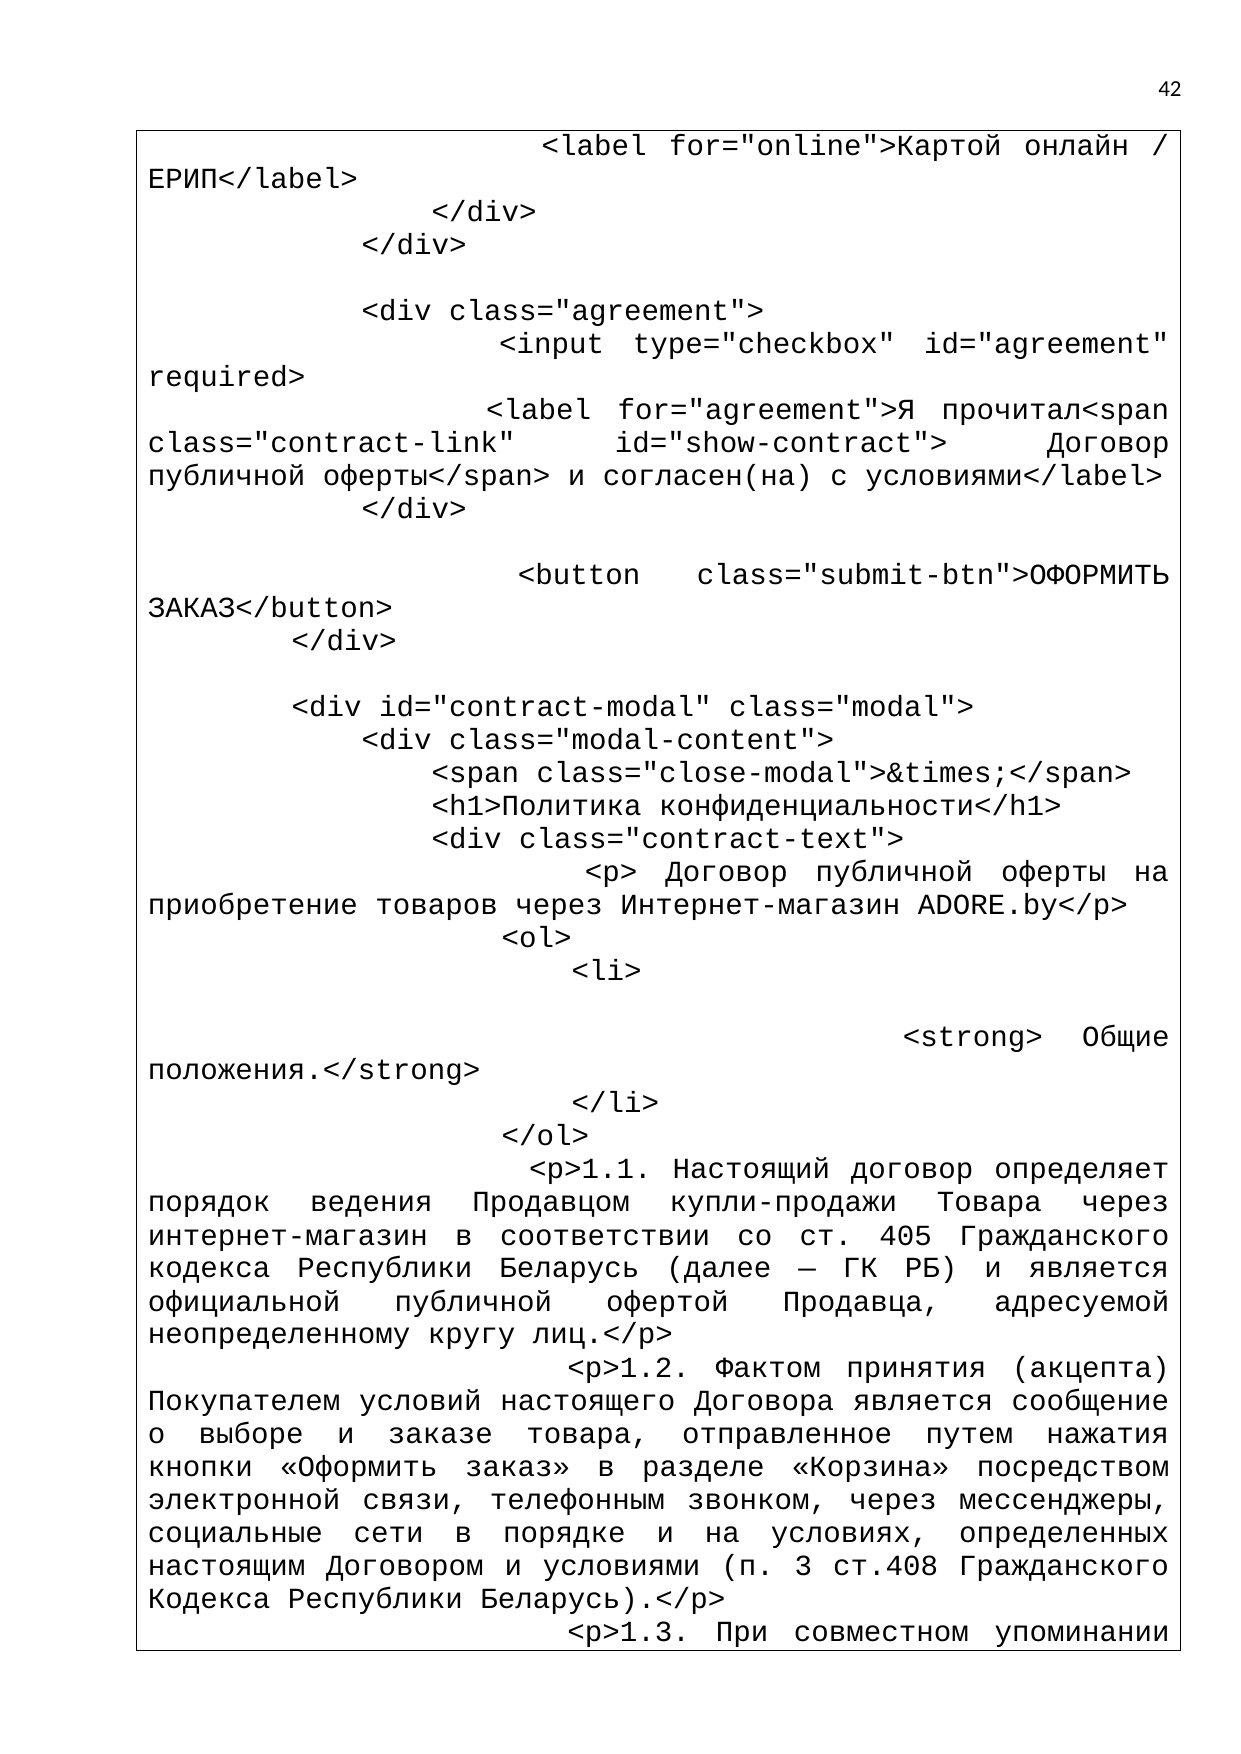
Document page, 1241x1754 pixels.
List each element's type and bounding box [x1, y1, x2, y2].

table_cell [137, 131, 1180, 1650]
